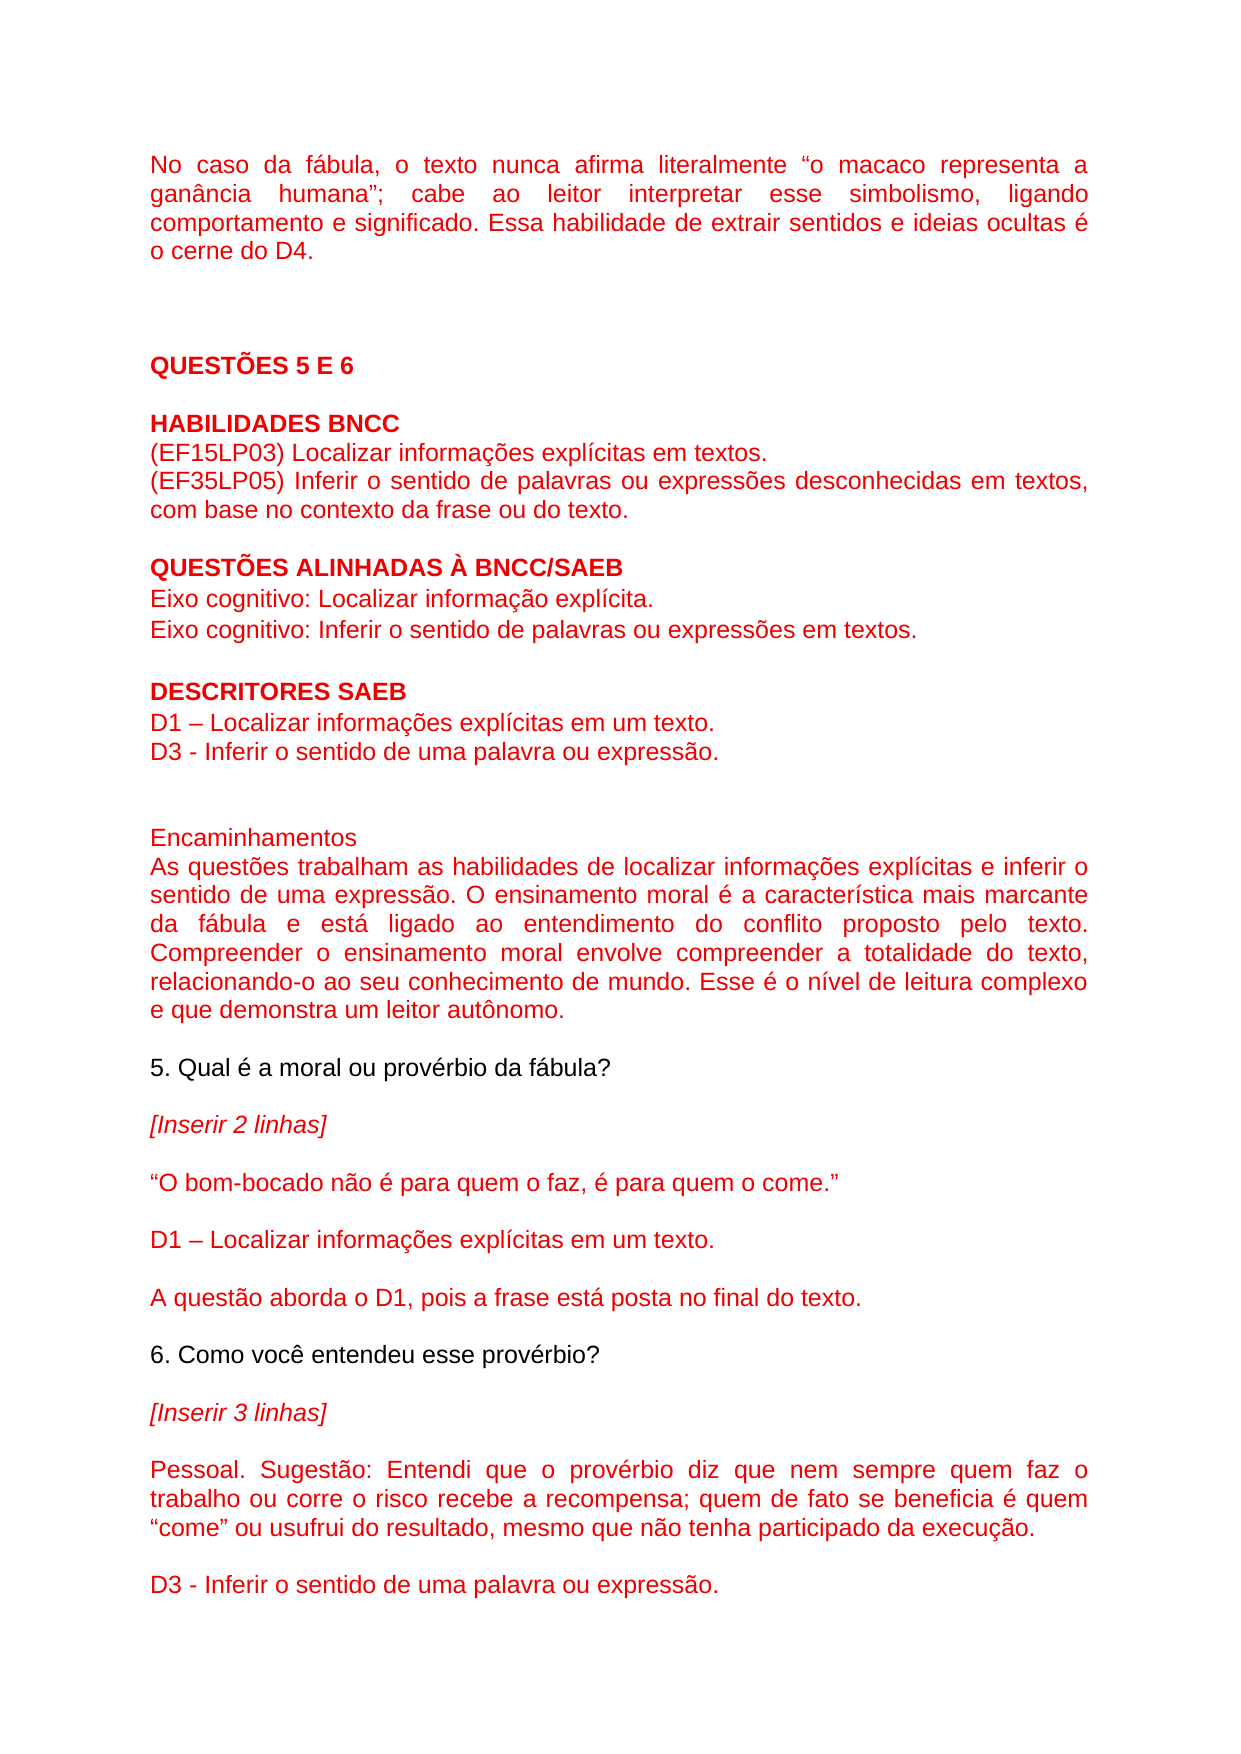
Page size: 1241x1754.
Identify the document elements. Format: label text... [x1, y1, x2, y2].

text DESCRITORES SAEB [150, 677, 1090, 705]
text [Inserir 2 linhas] [150, 1110, 1090, 1139]
text HABILIDADES BNCC [150, 409, 1090, 437]
text QUESTÕES 5 E 6 [150, 351, 1090, 380]
text Encaminhamentos [150, 823, 1090, 851]
text D3 - Inferir o sentido de uma palavra ou expressão. [150, 1570, 1090, 1599]
text “O bom-bocado não é para quem o faz, é para quem o come.” [150, 1168, 1090, 1196]
text Eixo cognitivo: Localizar informação explícita. [150, 583, 1090, 612]
text A questão aborda o D1, pois a frase está posta no final do texto. [150, 1283, 1090, 1311]
text D3 - Inferir o sentido de uma palavra ou expressão. [150, 736, 1090, 765]
text Pessoal. Sugestão: Entendi que o provérbio diz que nem sempre quem faz o trabalho ou corre o risco recebe a recompensa; quem de fato se beneficia é quem “come” ou usufrui do resultado, mesmo que não tenha participado da execução. [150, 1455, 1090, 1541]
text QUESTÕES ALINHADAS À BNCC/SAEB [150, 552, 1090, 581]
text No caso da fábula, o texto nunca afirma literalmente “o macaco representa a ganância humana”; cabe ao leitor interpretar esse simbolismo, ligando comportamento e significado. Essa habilidade de extrair sentidos e ideias ocultas é o cerne do D4. [150, 150, 1090, 265]
text (EF35LP05) Inferir o sentido de palavras ou expressões desconhecidas em textos, com base no contexto da frase ou do texto. [150, 466, 1090, 524]
text 5. Qual é a moral ou provérbio da fábula? [150, 1053, 1090, 1081]
text D1 – Localizar informações explícitas em um texto. [150, 1225, 1090, 1254]
text As questões trabalham as habilidades de localizar informações explícitas e inferir o sentido de uma expressão. O ensinamento moral é a característica mais marcante da fábula e está ligado ao entendimento do conflito proposto pelo texto. Compreender o ensinamento moral envolve compreender a totalidade do texto, relacionando-o ao seu conhecimento de mundo. Esse é o nível de leitura complexo e que demonstra um leitor autônomo. [150, 851, 1090, 1024]
text Eixo cognitivo: Inferir o sentido de palavras ou expressões em textos. [150, 614, 1090, 643]
text (EF15LP03) Localizar informações explícitas em textos. [150, 437, 1090, 466]
text 6. Como você entendeu esse provérbio? [150, 1340, 1090, 1369]
text D1 – Localizar informações explícitas em um texto. [150, 708, 1090, 736]
text [Inserir 3 linhas] [150, 1398, 1090, 1426]
